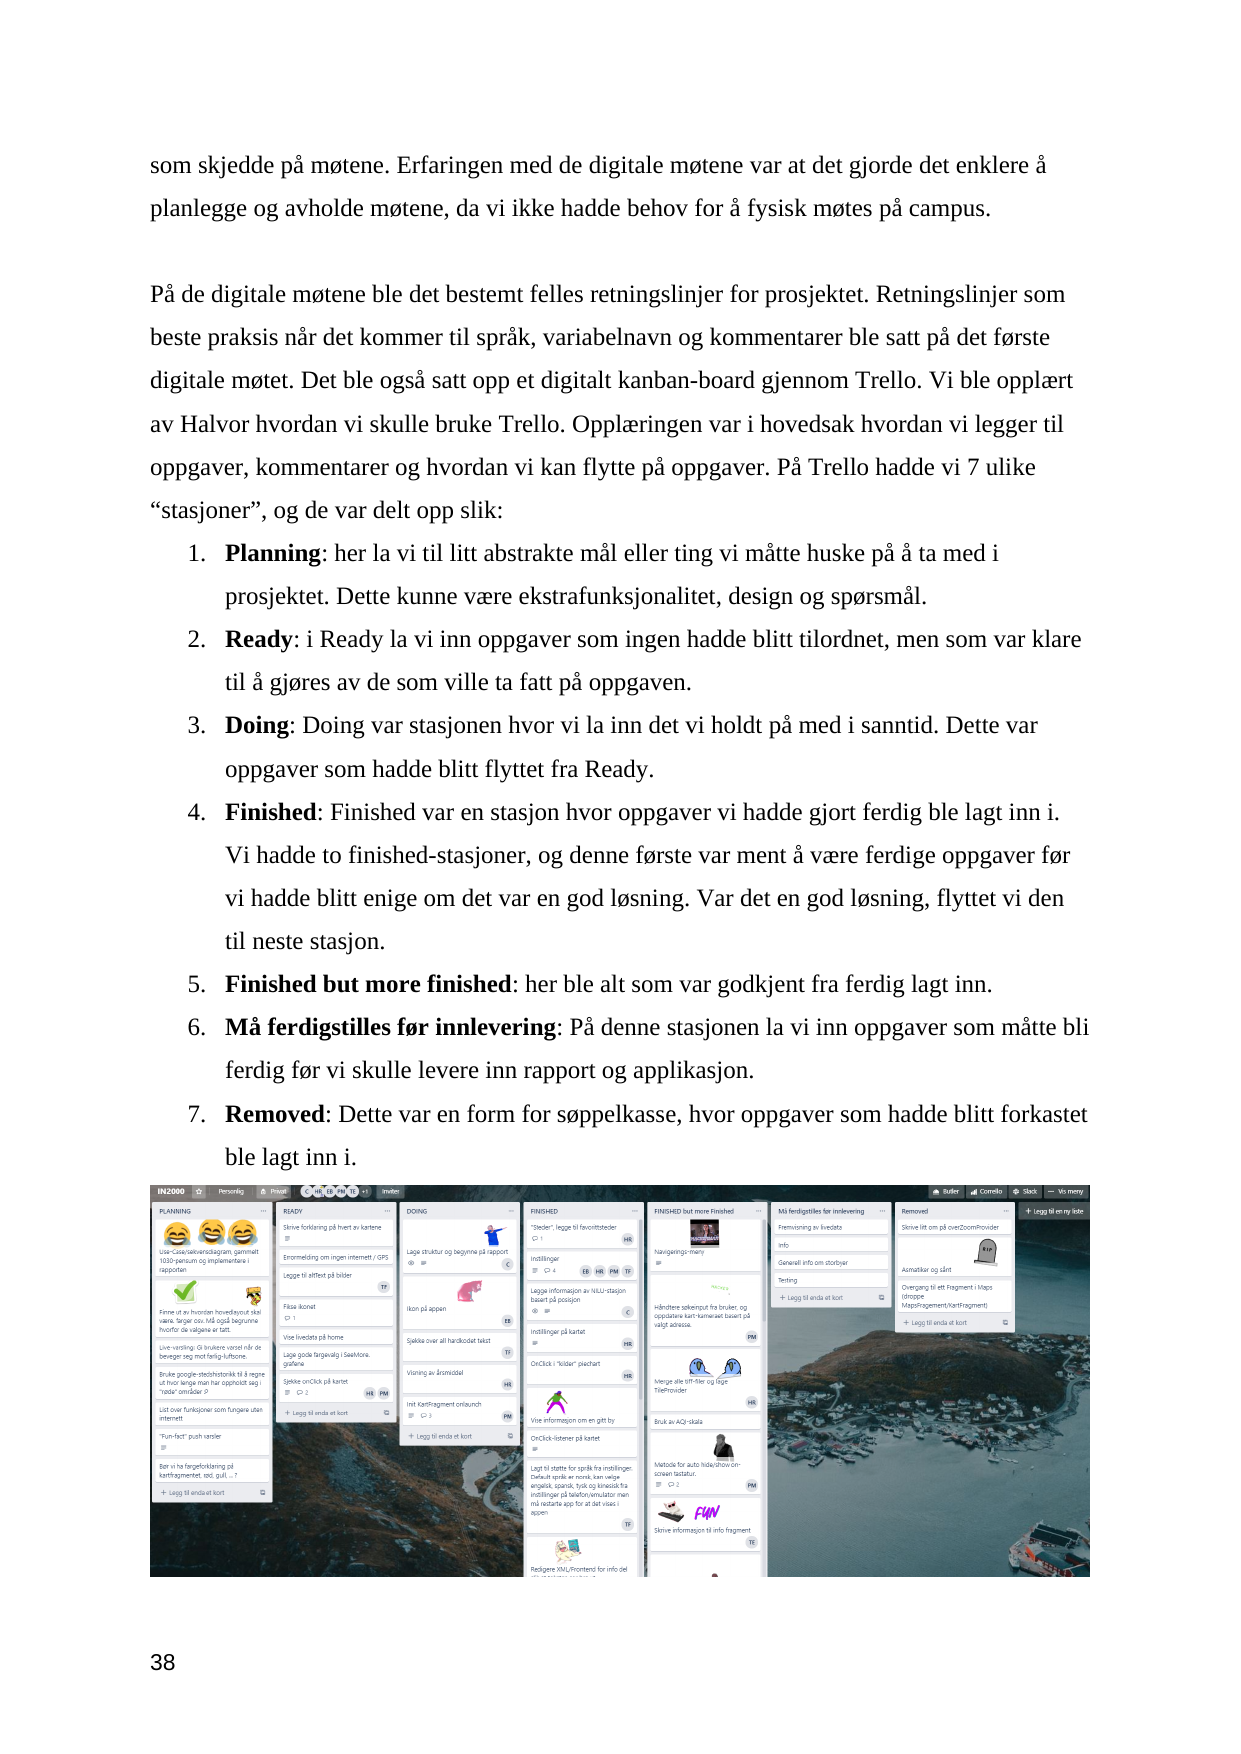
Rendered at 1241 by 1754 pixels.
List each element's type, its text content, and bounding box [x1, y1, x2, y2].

list Ready: i Ready la vi inn oppgaver som ingen hadde blitt tilordnet, men som var klare til å gjøres av de som ville ta fatt på oppgaven. [187, 624, 1090, 696]
picture [150, 1185, 1090, 1577]
list Doing: Doing var stasjonen hvor vi la inn det vi holdt på med i sanntid. Dette var oppgaver som hadde blitt flyttet fra Ready. [187, 711, 1090, 782]
list Removed: Dette var en form for søppelkasse, hvor oppgaver som hadde blitt forkastet ble lagt inn i. [187, 1099, 1090, 1171]
list Planning: her la vi til litt abstrakte mål eller ting vi måtte huske på å ta med i prosjektet. Dette kunne være ekstrafunksjonalitet, design og spørsmål. [187, 538, 1090, 610]
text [150, 150, 1090, 222]
text På de digitale møtene ble det bestemt felles retningslinjer for prosjektet. Retningslinjer som beste praksis når det kommer til språk, variabelnavn og kommentarer ble satt på det første digitale møtet. Det ble også satt opp et digitalt kanban-board gjennom Trello. Vi ble opplært av Halvor hvordan vi skulle bruke Trello. Opplæringen var i hovedsak hvordan vi legger til oppgaver, kommentarer og hvordan vi kan flytte på oppgaver. På Trello hadde vi 7 ulike “stasjoner”, og de var delt opp slik: [150, 279, 1090, 524]
list Finished but more finished: her ble alt som var godkjent fra ferdig lagt inn. [187, 969, 1090, 998]
list Finished: Finished var en stasjon hvor oppgaver vi hadde gjort ferdig ble lagt inn i. Vi hadde to finished-stasjoner, og denne første var ment å være ferdige oppgaver før vi hadde blitt enige om det var en god løsning. Var det en god løsning, flyttet vi den til neste stasjon. [187, 797, 1090, 955]
list Må ferdigstilles før innlevering: På denne stasjonen la vi inn oppgaver som måtte bli ferdig før vi skulle levere inn rapport og applikasjon. [187, 1012, 1090, 1084]
